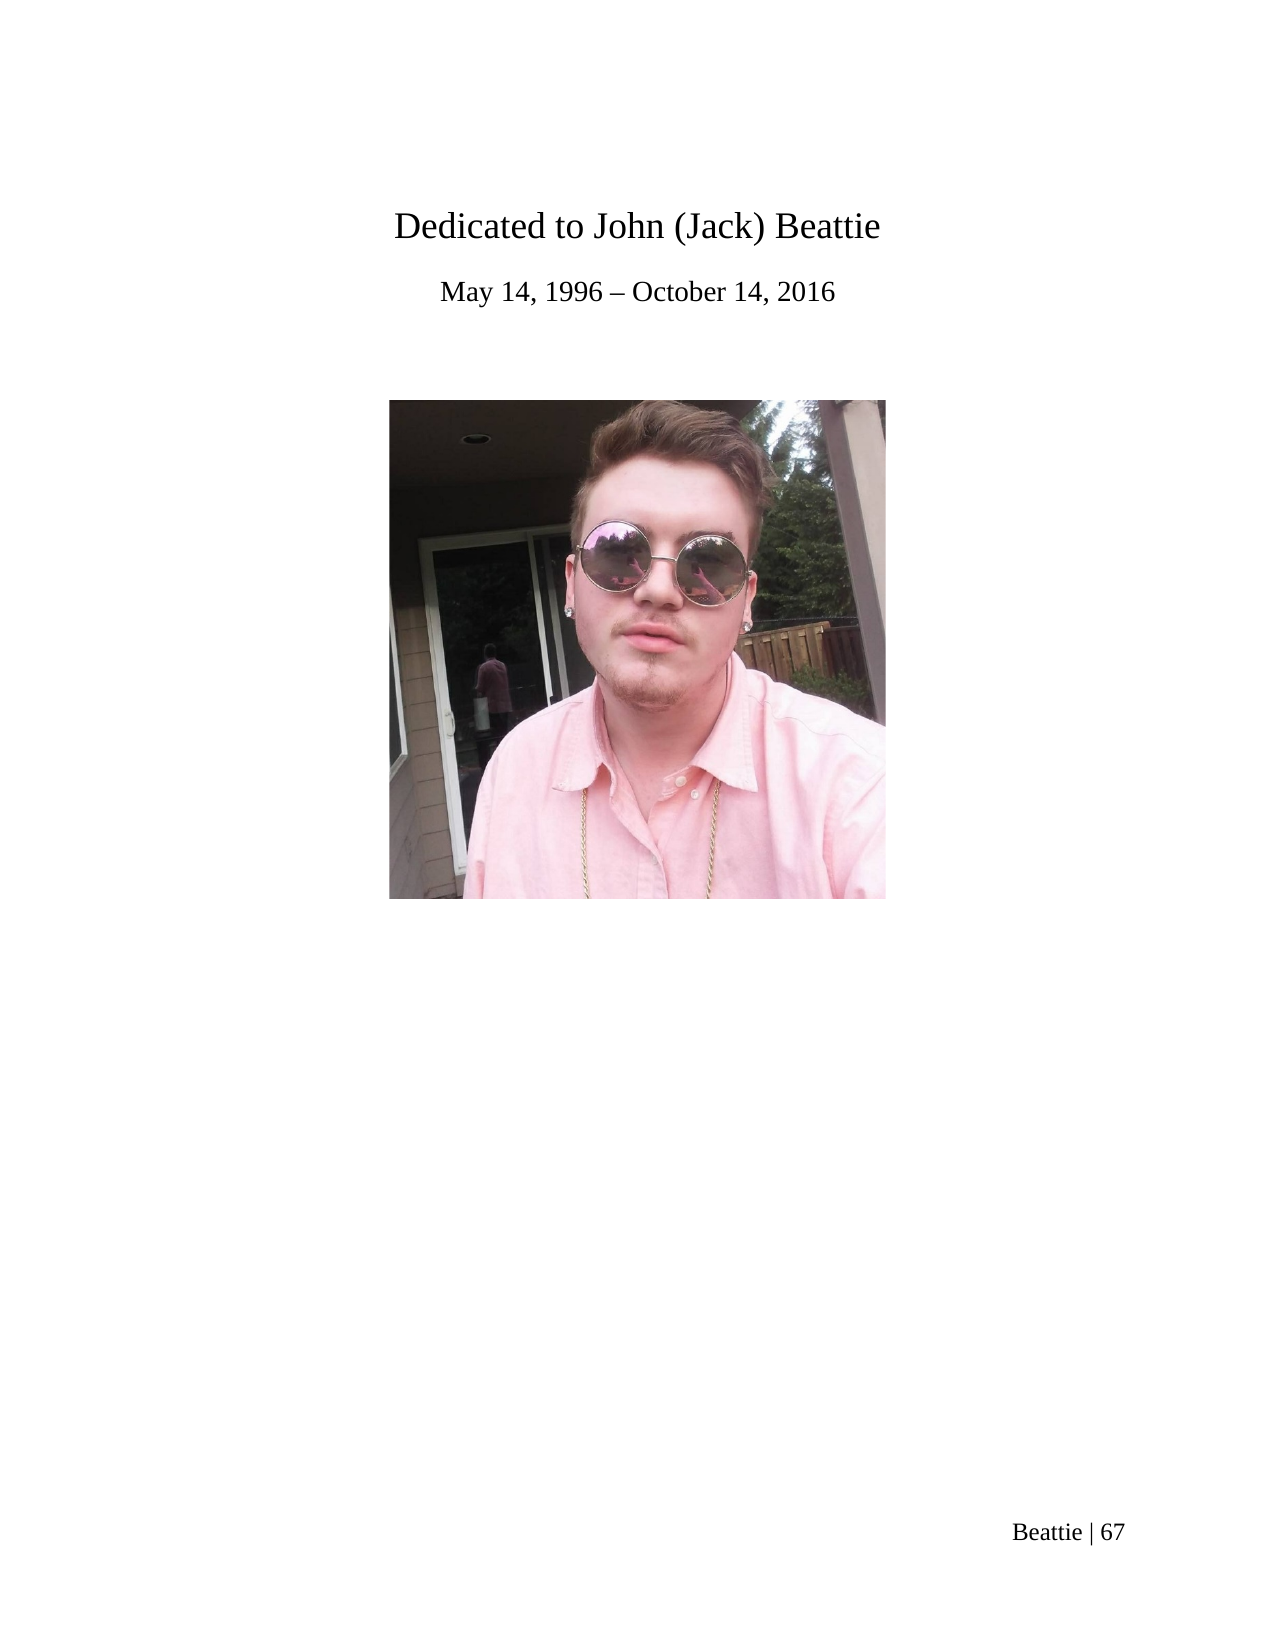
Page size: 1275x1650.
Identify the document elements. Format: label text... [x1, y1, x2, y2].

text May 14, 1996 – October 14, 2016 [150, 274, 1125, 308]
picture [389, 400, 886, 899]
text Dedicated to John (Jack) Beattie [150, 204, 1125, 247]
